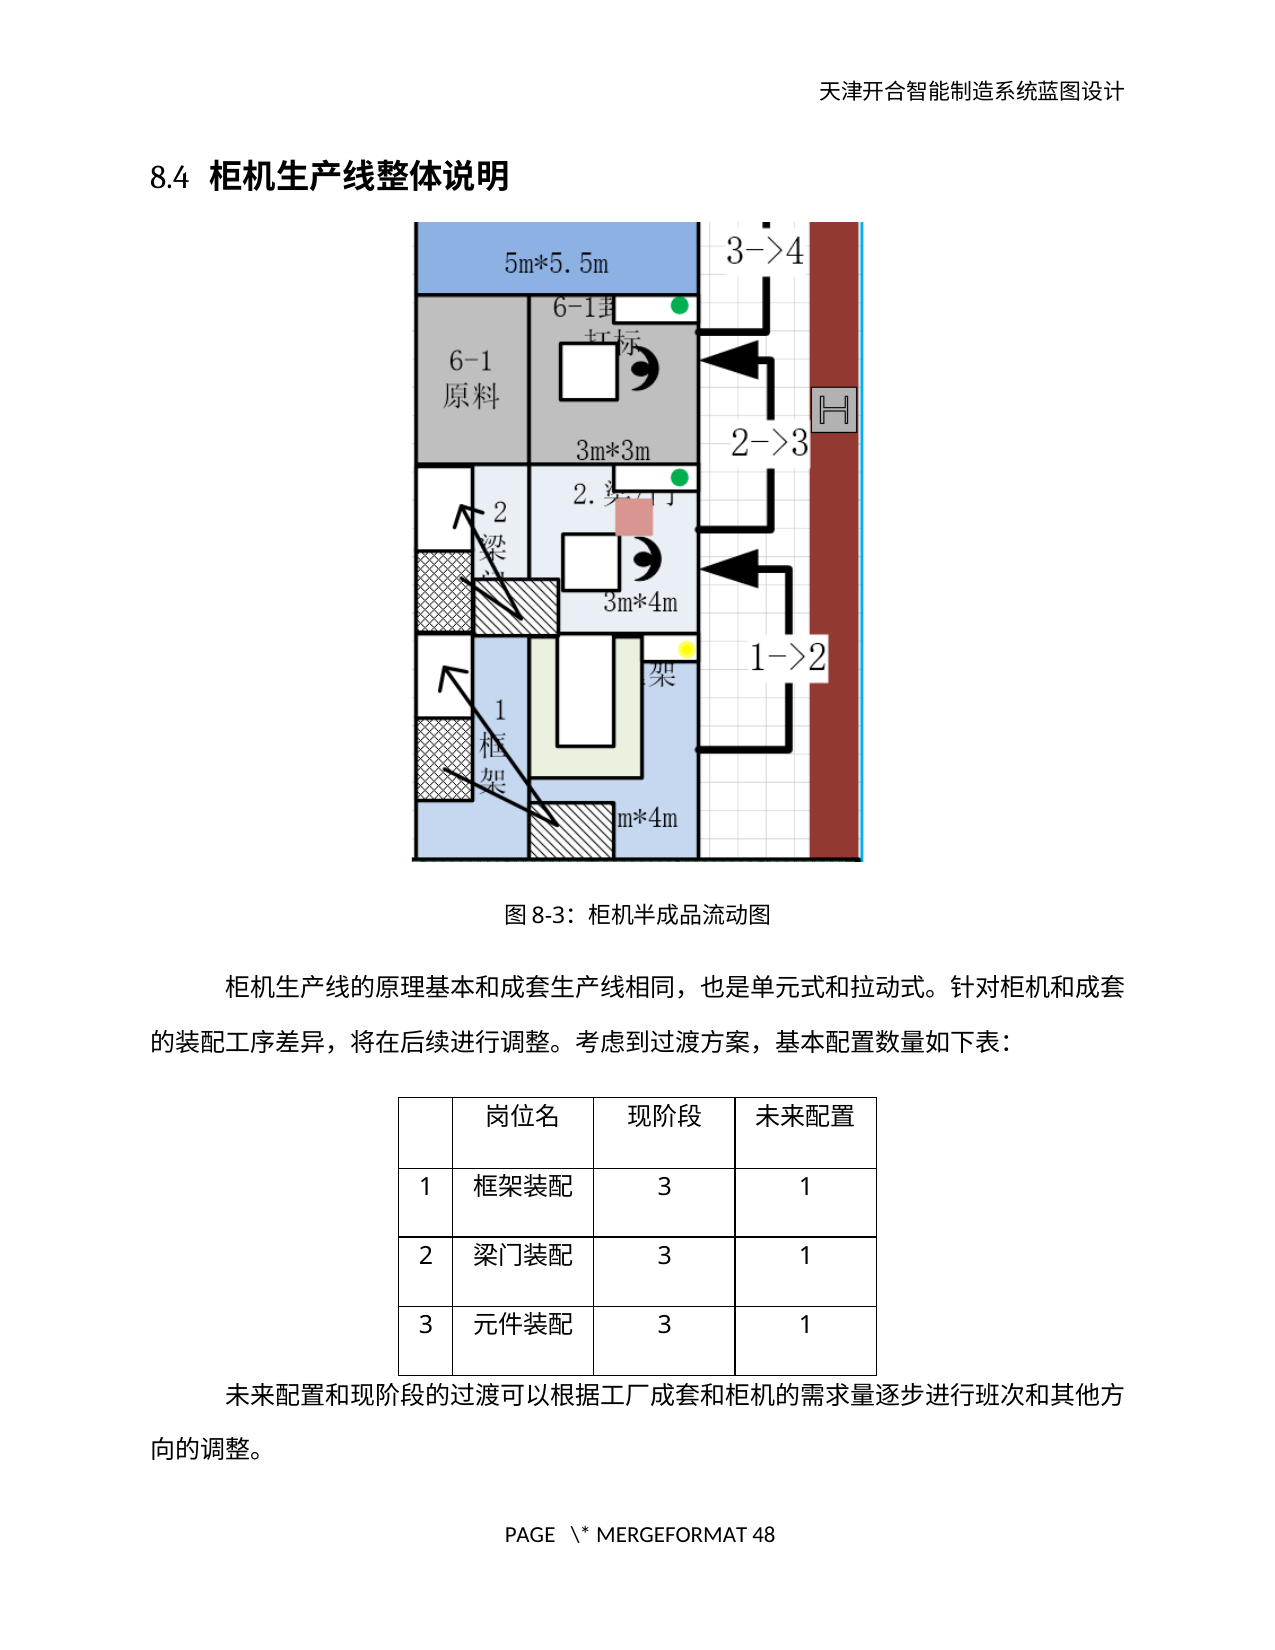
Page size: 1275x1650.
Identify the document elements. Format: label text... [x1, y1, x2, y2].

table_cell 3 [399, 1307, 452, 1374]
table_cell 框架装配 [453, 1169, 593, 1236]
subtitle 柜机生产线整体说明 [150, 150, 1125, 198]
table_cell 1 [736, 1307, 876, 1374]
picture [411, 222, 860, 862]
table_header [399, 1098, 452, 1167]
table_cell 1 [399, 1169, 452, 1236]
table_cell 3 [594, 1169, 734, 1236]
text 柜机生产线的原理基本和成套生产线相同，也是单元式和拉动式。针对柜机和成套的装配工序差异，将在后续进行调整。考虑到过渡方案，基本配置数量如下表： [150, 968, 1125, 1058]
table_cell 1 [736, 1238, 876, 1306]
text 图8-3：柜机半成品流动图 [150, 897, 1125, 930]
table_header 未来配置 [736, 1098, 876, 1167]
table_header 现阶段 [594, 1098, 734, 1167]
table_cell 2 [399, 1238, 452, 1306]
table_header 岗位名 [453, 1098, 593, 1167]
table_cell 3 [594, 1238, 734, 1306]
table_cell 元件装配 [453, 1307, 593, 1374]
table_cell 1 [736, 1169, 876, 1236]
text 未来配置和现阶段的过渡可以根据工厂成套和柜机的需求量逐步进行班次和其他方向的调整。 [150, 1376, 1125, 1466]
table_cell 3 [594, 1307, 734, 1374]
table_cell 梁门装配 [453, 1238, 593, 1306]
